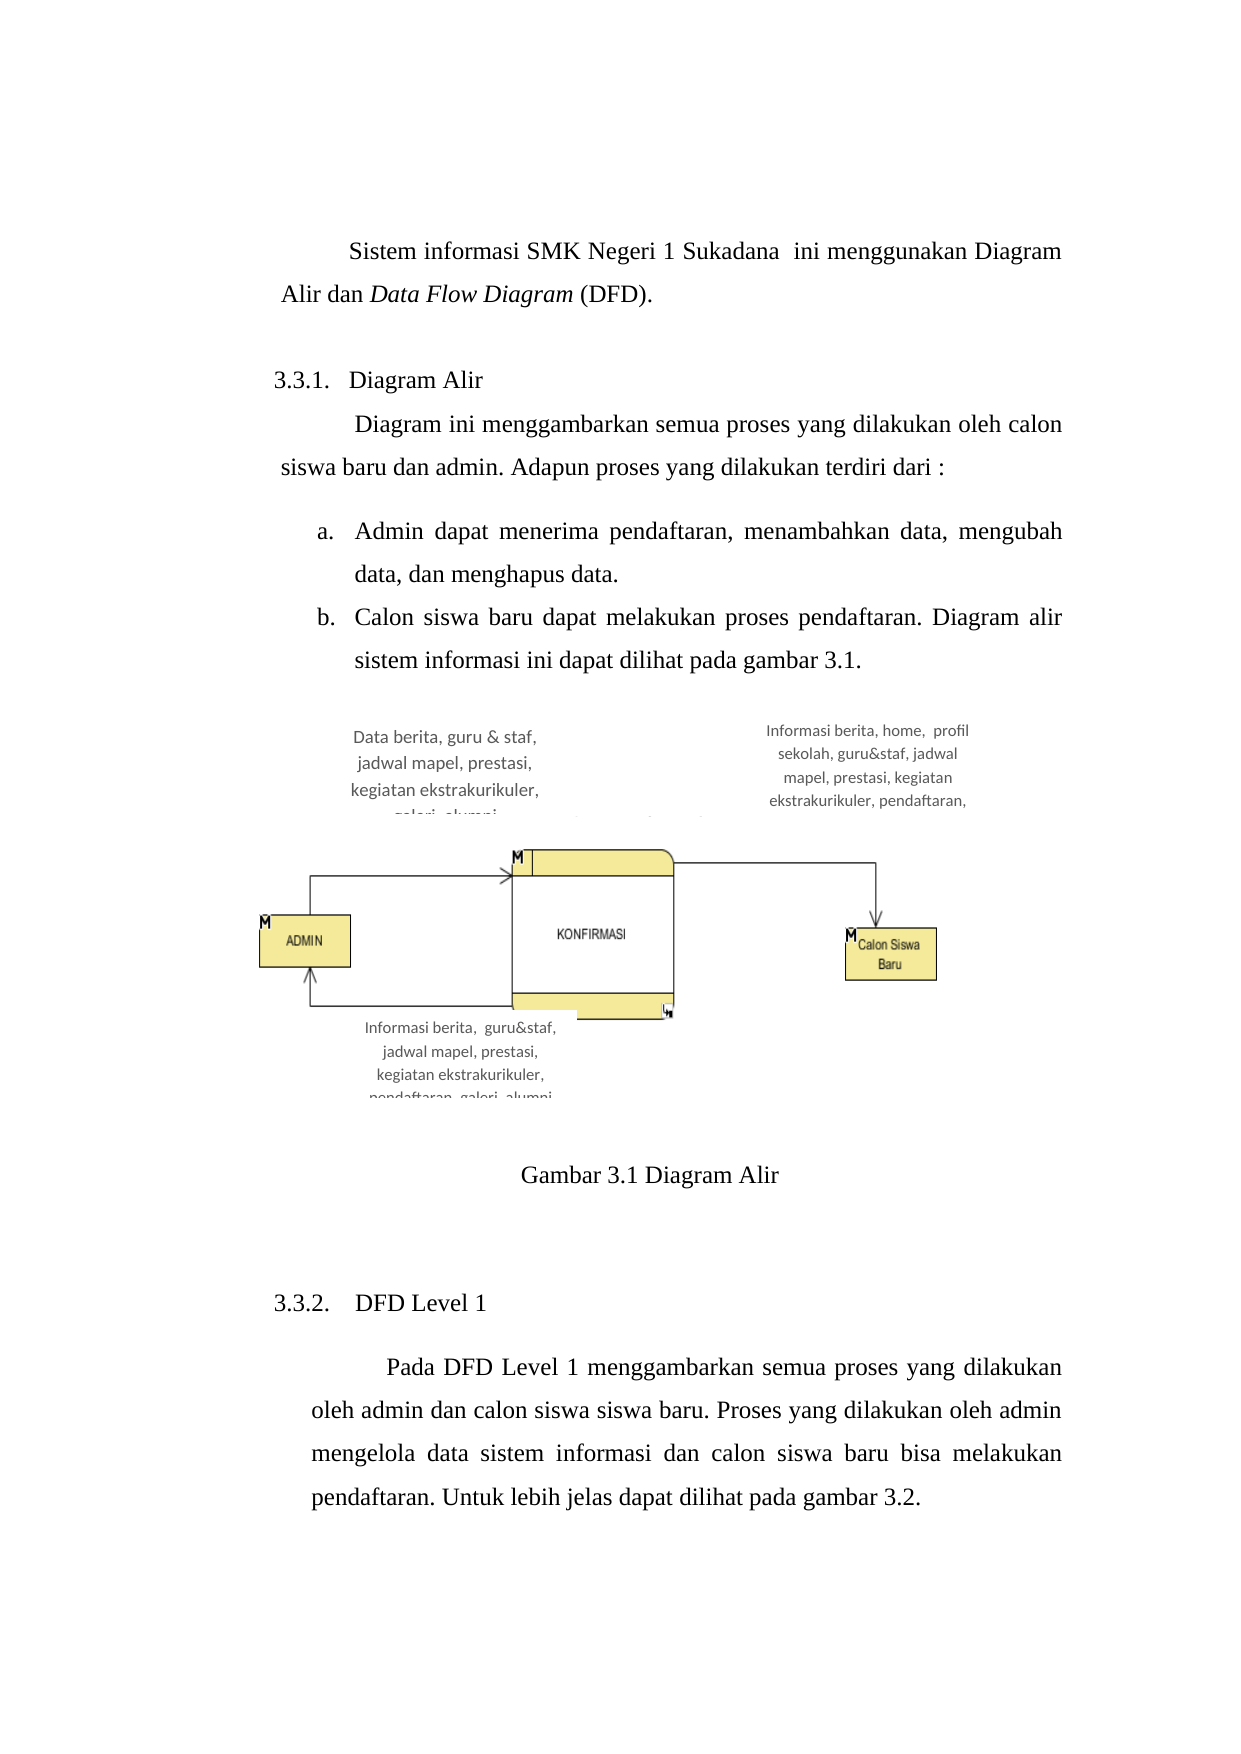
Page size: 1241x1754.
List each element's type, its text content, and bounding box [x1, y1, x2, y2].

list Admin dapat menerima pendaftaran, menambahkan data, mengubah data, dan menghapus data. [317, 516, 1063, 588]
list Diagram ini menggambarkan semua proses yang dilakukan oleh calon siswa baru dan admin. Adapun proses yang dilakukan terdiri dari : [281, 409, 1063, 481]
list Sistem informasi SMK Negeri 1 Sukadana ini menggunakan Diagram Alir dan Data Flow Diagram (DFD). [281, 236, 1063, 308]
list DFD Level 1 [274, 1288, 1063, 1317]
list Calon siswa baru dapat melakukan proses pendaftaran. Diagram alir sistem informasi ini dapat dilihat pada gambar 3.1. [317, 602, 1063, 674]
text Pada DFD Level 1 menggambarkan semua proses yang dilakukan oleh admin dan calon siswa siswa baru. Proses yang dilakukan oleh admin mengelola data sistem informasi dan calon siswa baru bisa melakukan pendaftaran. Untuk lebih jelas dapat dilihat pada gambar 3.2. [311, 1352, 1063, 1510]
list Diagram Alir [274, 366, 1063, 394]
picture [234, 816, 957, 1062]
text Gambar 3.1 Diagram Alir [236, 1160, 1063, 1189]
